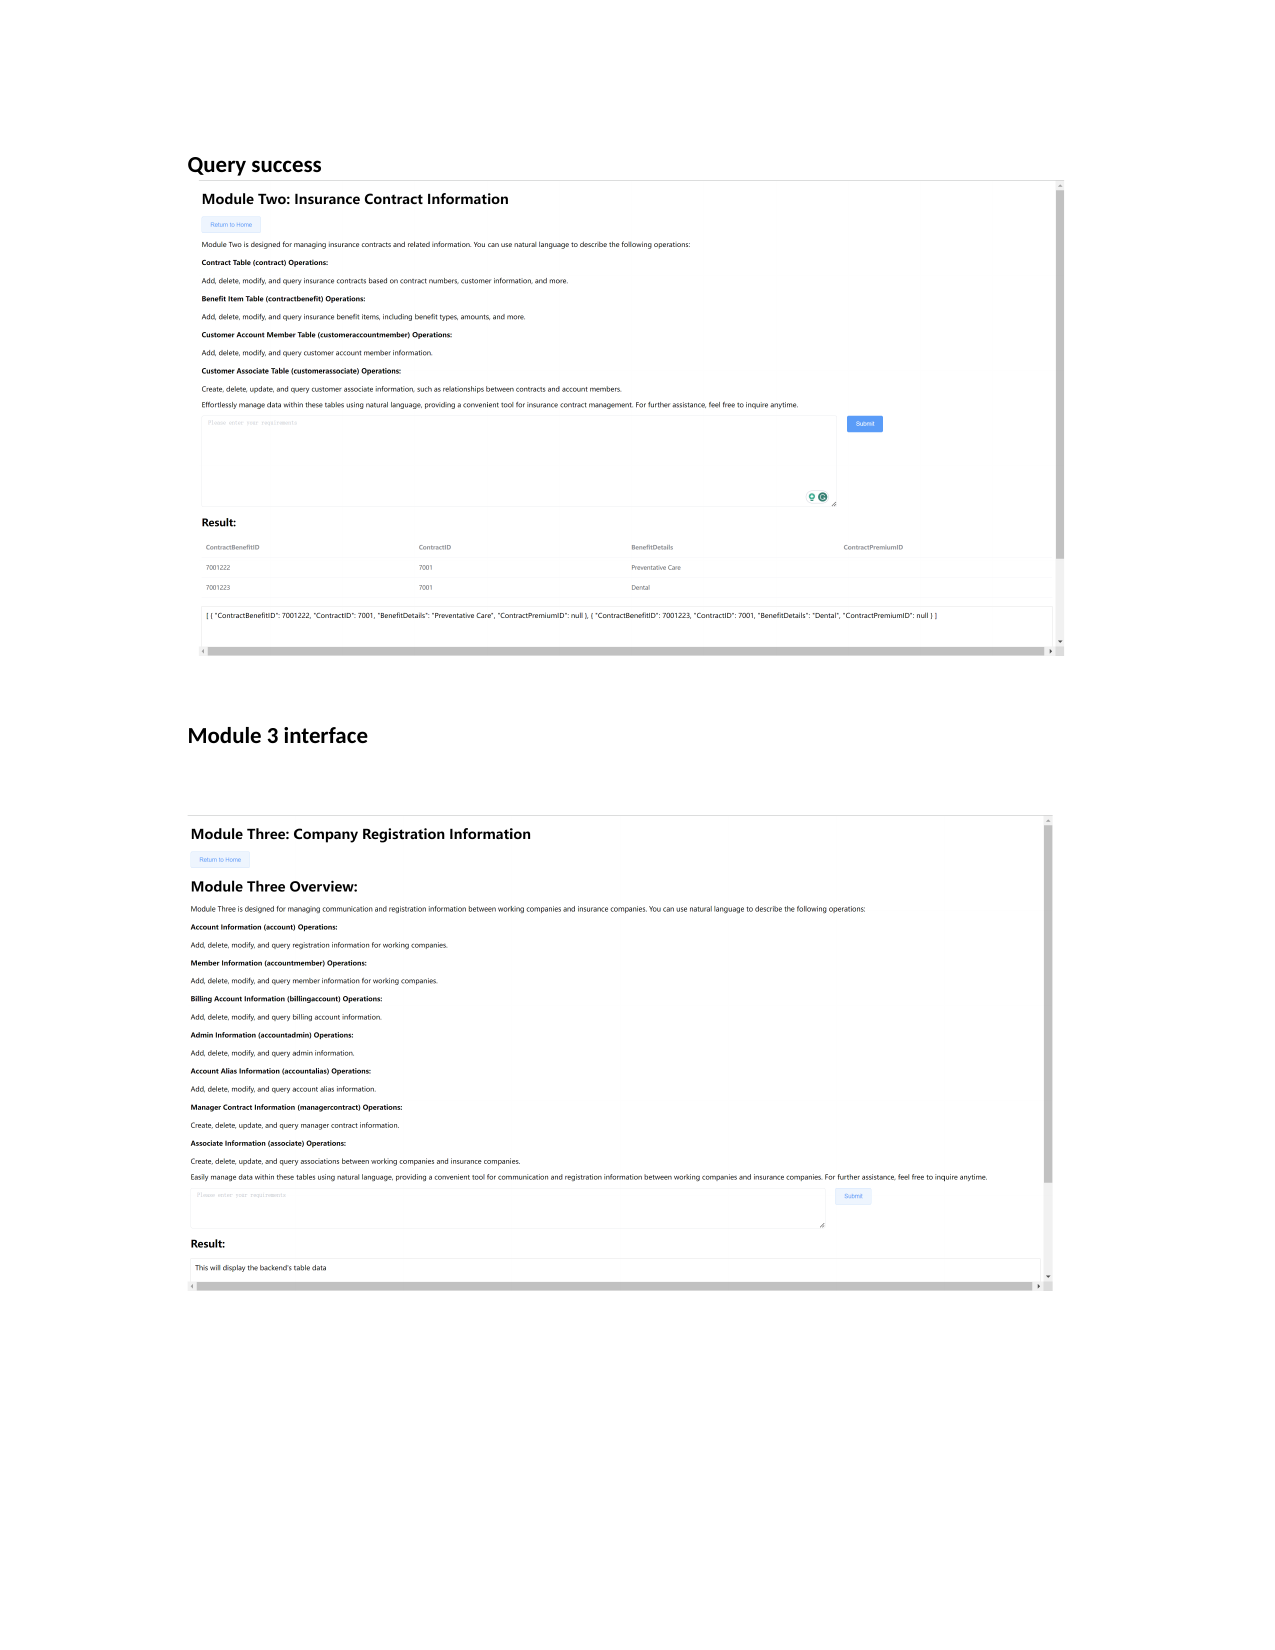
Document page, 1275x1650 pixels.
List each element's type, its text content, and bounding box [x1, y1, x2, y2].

picture [187, 815, 1053, 1291]
picture [198, 180, 1065, 656]
text Module 3 interface [187, 721, 1087, 749]
